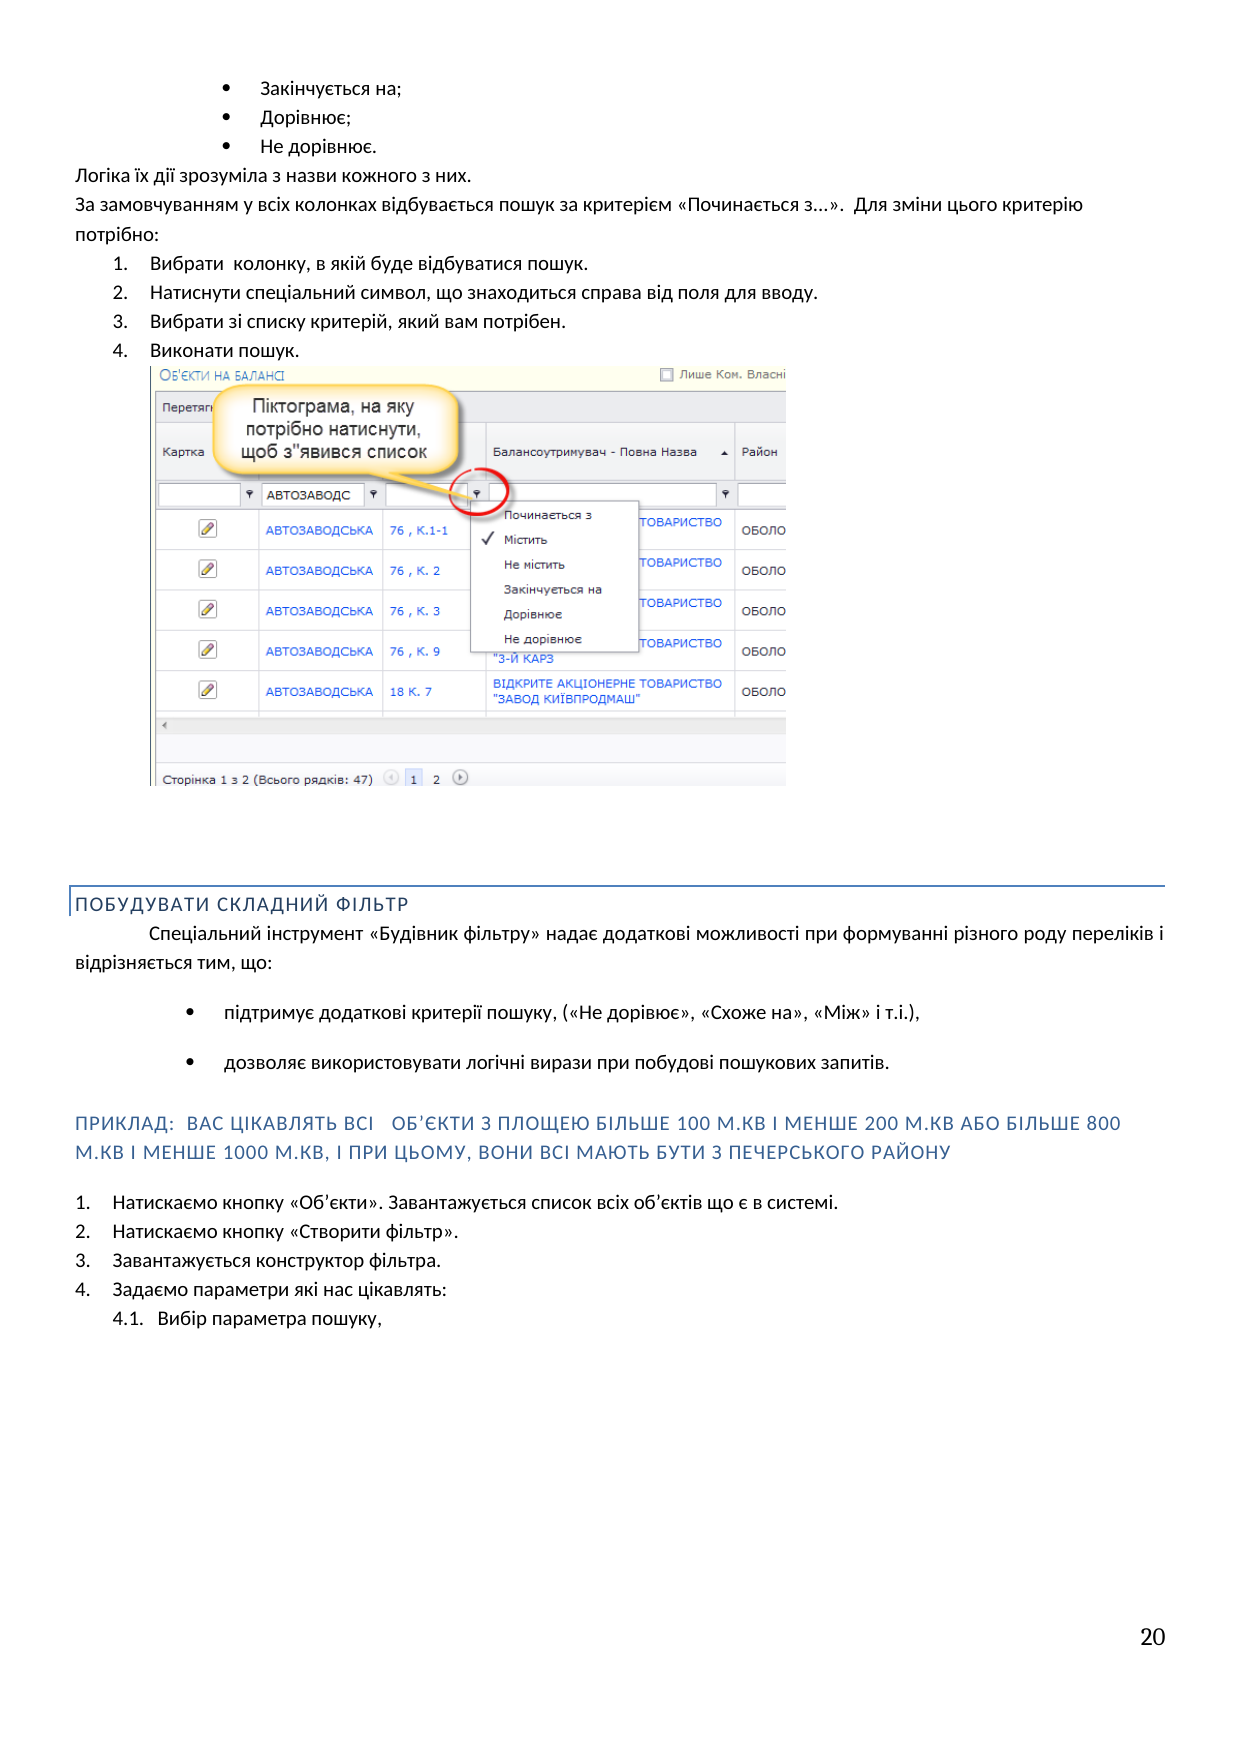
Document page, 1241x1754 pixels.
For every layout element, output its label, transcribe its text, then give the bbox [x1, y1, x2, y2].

list Натискаємо кнопку «Об’єкти». Завантажується список всіх об’єктів що є в системі. [75, 1189, 1165, 1214]
list Задаємо параметри які нас цікавлять: [75, 1276, 1165, 1302]
list Закінчується на; [223, 75, 1165, 100]
list Виконати пошук. [112, 337, 1165, 363]
subtitle Побудувати складний фільтр [71, 887, 1165, 916]
subtitle приклад: Вас цікавлять всі об’єкти з площею більше .кв і менше .кв або більше .кв і менше .кв, і при цьому, вони всі мають бути з Печерського району [75, 1110, 1165, 1164]
text Спеціальний інструмент «Будівник фільтру» надає додаткові можливості при формуванні різного роду переліків і відрізняється тим, що: [75, 920, 1165, 975]
picture [150, 366, 786, 786]
text За замовчуванням у всіх колонках відбувається пошук за критерієм «Починається з...». Для зміни цього критерію потрібно: [75, 192, 1165, 246]
list Дорівнює; [223, 104, 1165, 129]
list Вибрати зі списку критерій, який вам потрібен. [112, 308, 1165, 334]
list Завантажується конструктор фільтра. [75, 1247, 1165, 1273]
list Не дорівнює. [223, 133, 1165, 159]
list Вибрати колонку, в якій буде відбуватися пошук. [112, 250, 1165, 275]
list Натискаємо кнопку «Створити фільтр». [75, 1218, 1165, 1243]
list дозволяє використовувати логічні вирази при побудові пошукових запитів. [186, 1049, 1165, 1075]
text Логіка їх дії зрозуміла з назви кожного з них. [75, 162, 1165, 188]
list підтримує додаткові критерії пошуку, («Не дорівює», «Схоже на», «Між» і т.і.), [186, 999, 1165, 1025]
list Натиснути спеціальний символ, що знаходиться справа від поля для вводу. [112, 279, 1165, 304]
list Вибір параметра пошуку, [112, 1306, 1165, 1331]
